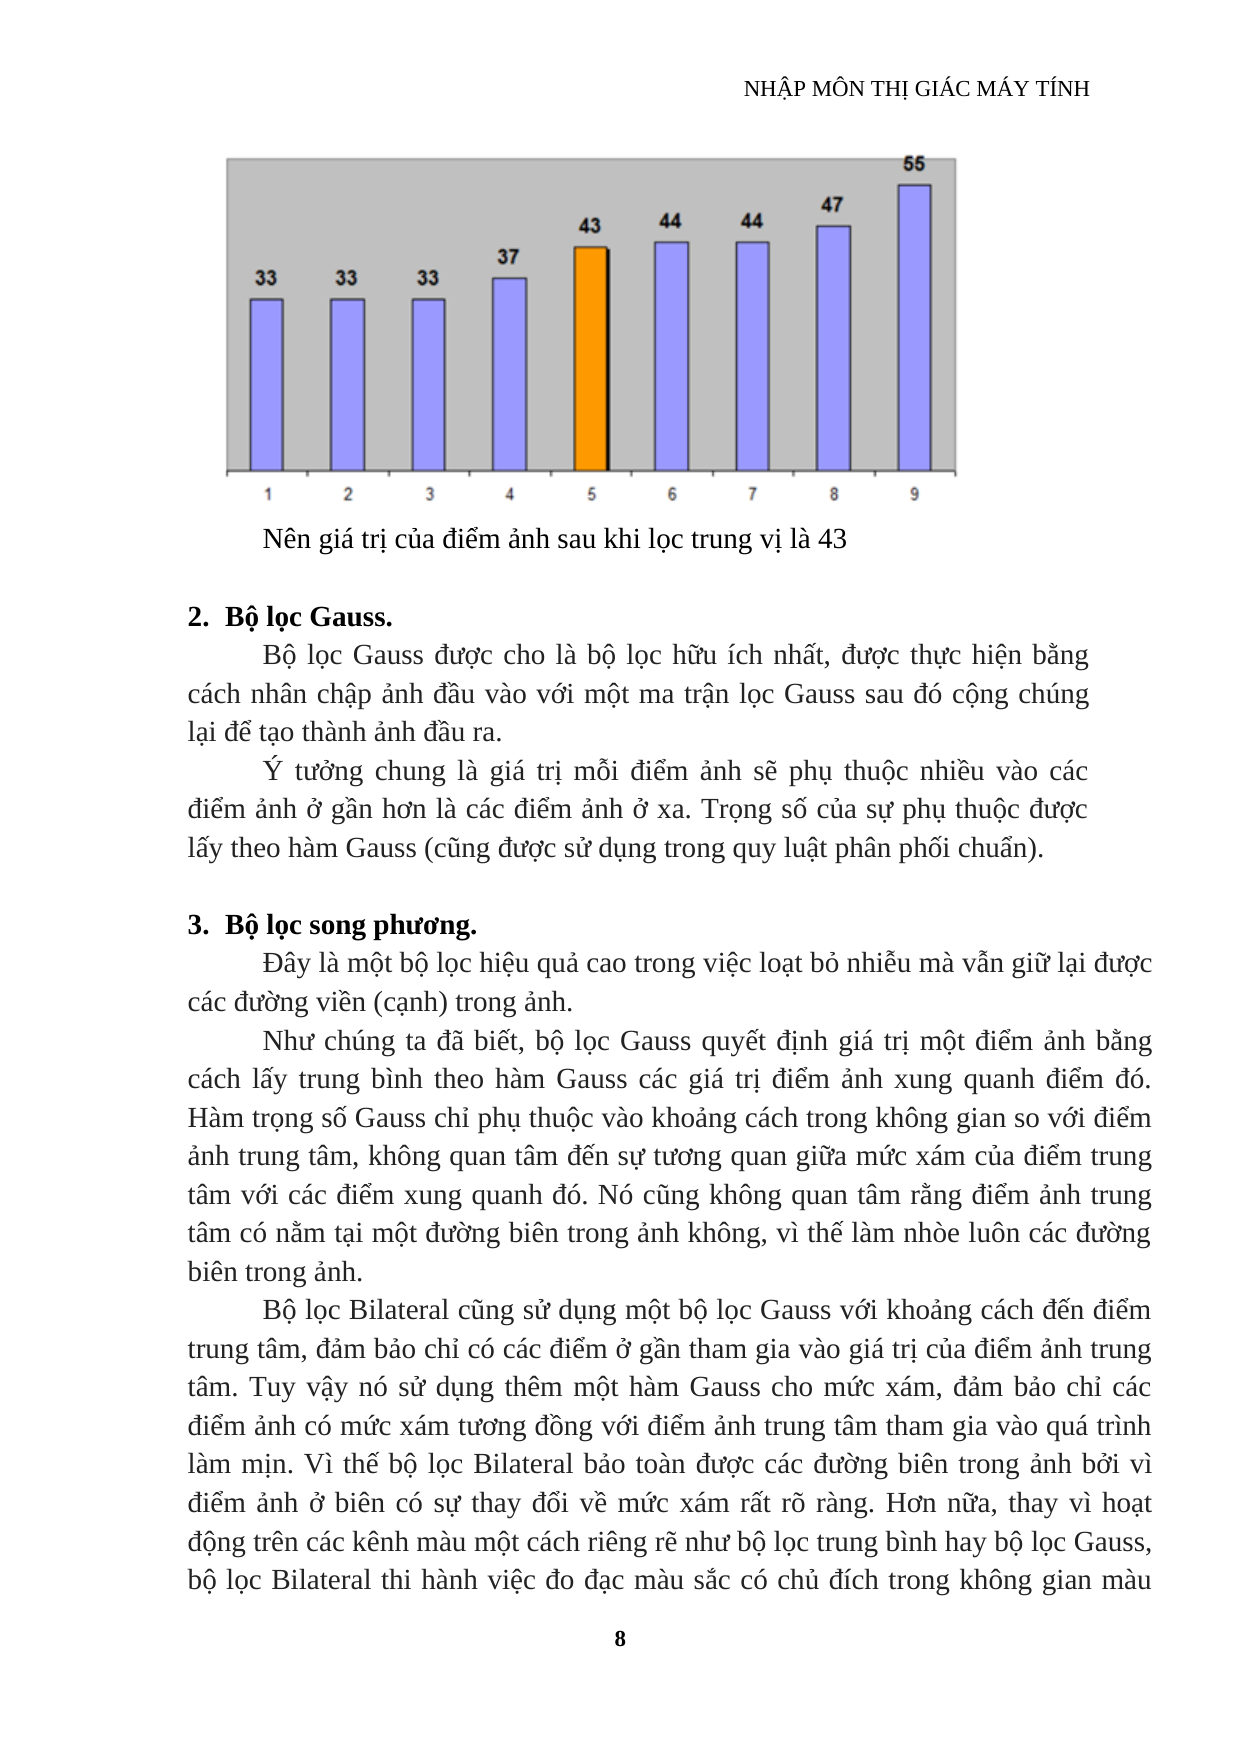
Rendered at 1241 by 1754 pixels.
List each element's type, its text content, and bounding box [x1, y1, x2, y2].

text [187, 1292, 1153, 1596]
picture [225, 150, 961, 518]
text Nên giá trị của điểm ảnh sau khi lọc trung vị là 43 [187, 522, 1090, 555]
text Như chúng ta đã biết, bộ lọc Gauss quyết định giá trị một điểm ảnh bằng cách lấy trung bình theo hàm Gauss các giá trị điểm ảnh xung quanh điểm đó. Hàm trọng số Gauss chỉ phụ thuộc vào khoảng cách trong không gian so với điểm ảnh trung tâm, không quan tâm đến sự tương quan giữa mức xám của điểm trung tâm với các điểm xung quanh đó. Nó cũng không quan tâm rằng điểm ảnh trung tâm có nằm tại một đường biên trong ảnh không, vì thế làm nhòe luôn các đường biên trong ảnh. [187, 1023, 1153, 1287]
text Ý tưởng chung là giá trị mỗi điểm ảnh sẽ phụ thuộc nhiều vào các điểm ảnh ở gần hơn là các điểm ảnh ở xa. Trọng số của sự phụ thuộc được lấy theo hàm Gauss (cũng được sử dụng trong quy luật phân phối chuẩn). [187, 753, 1090, 863]
list Bộ lọc song phương. [187, 907, 1090, 941]
list Bộ lọc Gauss. [187, 599, 1090, 632]
text Đây là một bộ lọc hiệu quả cao trong việc loạt bỏ nhiễu mà vẫn giữ lại được các đường viền (cạnh) trong ảnh. [187, 946, 1153, 1018]
text Bộ lọc Gauss được cho là bộ lọc hữu ích nhất, được thực hiện bằng cách nhân chập ảnh đầu vào với một ma trận lọc Gauss sau đó cộng chúng lại để tạo thành ảnh đầu ra. [187, 637, 1090, 748]
